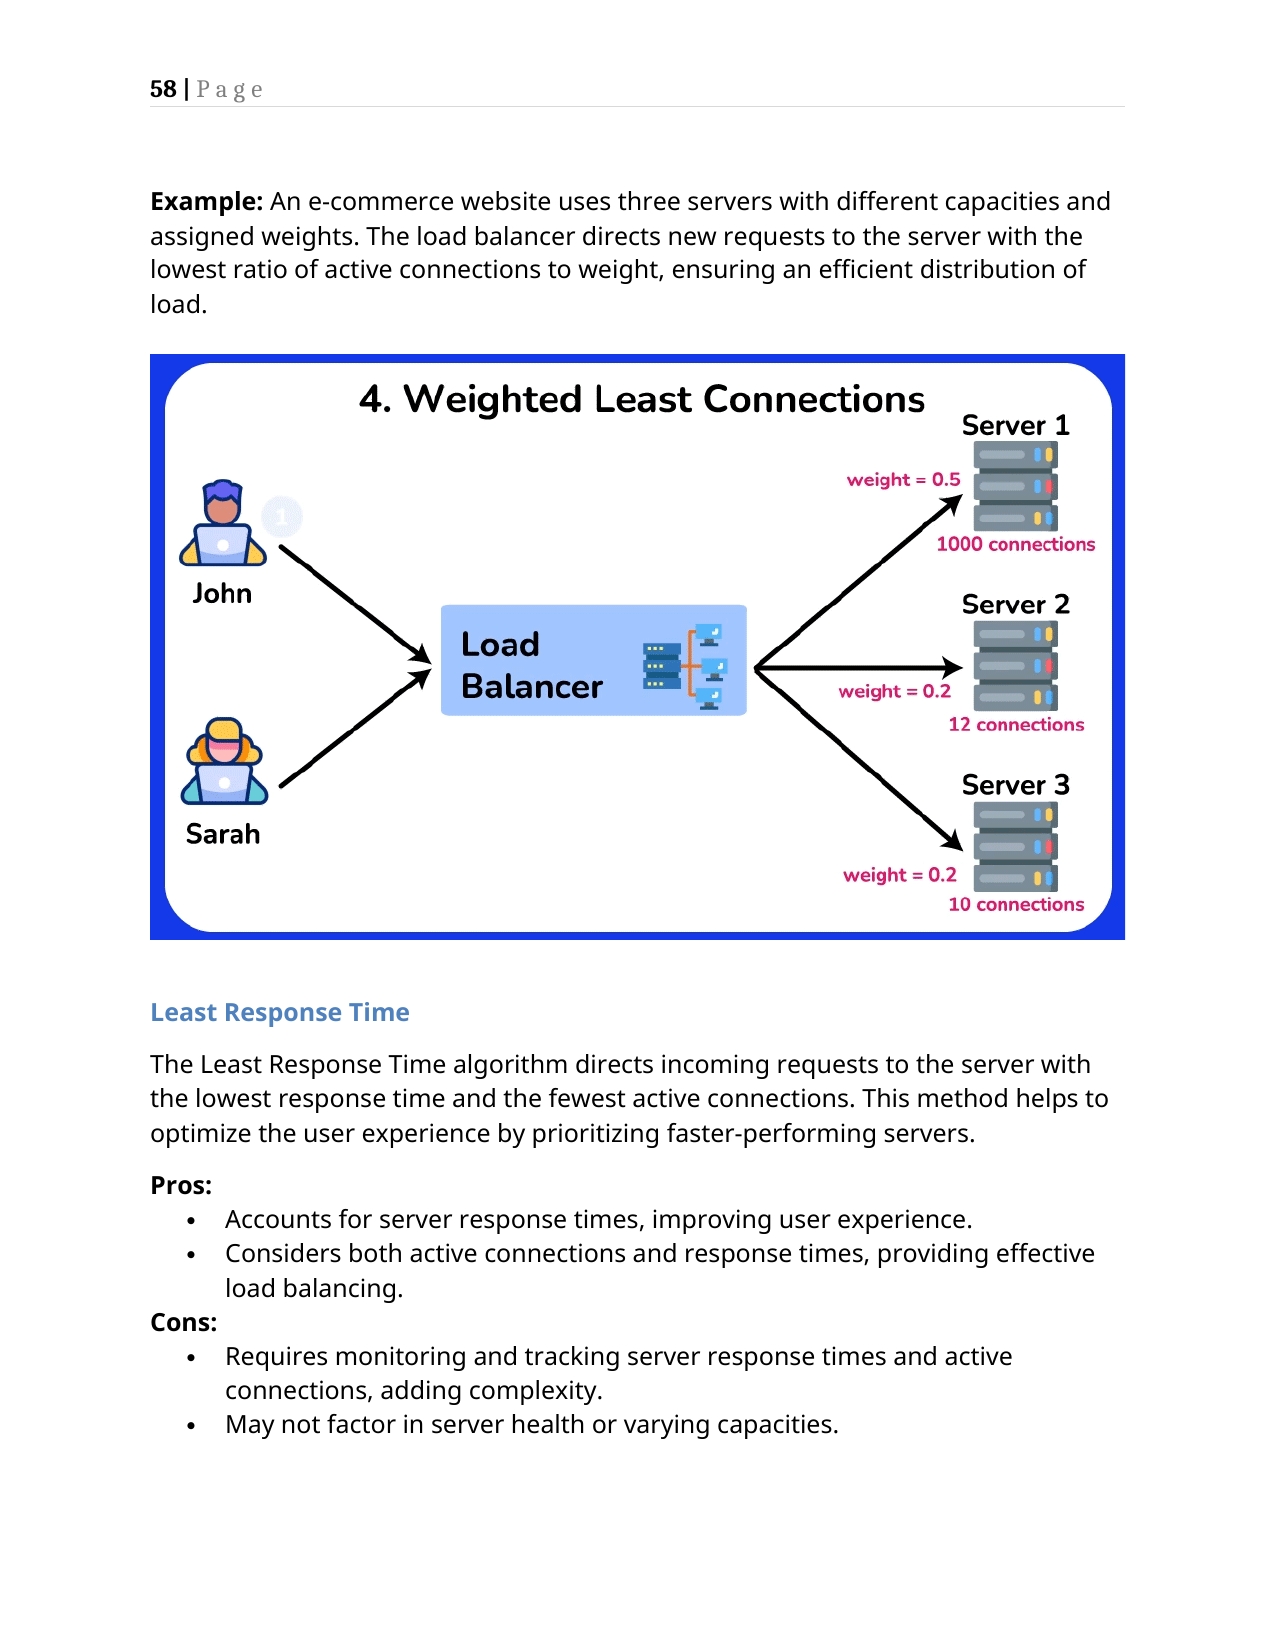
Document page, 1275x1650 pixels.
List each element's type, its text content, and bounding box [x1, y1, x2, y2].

text Cons: [150, 1304, 1125, 1338]
text The Least Response Time algorithm directs incoming requests to the server with the lowest response time and the fewest active connections. This method helps to optimize the user experience by prioritizing faster-performing servers. [150, 1047, 1125, 1149]
text Example: An e-commerce website uses three servers with different capacities and assigned weights. The load balancer directs new requests to the server with the lowest ratio of active connections to weight, ensuring an efficient distribution of load. [150, 184, 1125, 320]
list Accounts for server response times, improving user experience. [187, 1202, 1125, 1236]
list May not factor in server health or varying capacities. [187, 1406, 1125, 1441]
list Requires monitoring and tracking server response times and active connections, adding complexity. [187, 1338, 1125, 1406]
text Pros: [150, 1168, 1125, 1202]
picture [150, 354, 1125, 940]
list Considers both active connections and response times, providing effective load balancing. [187, 1236, 1125, 1304]
subtitle Least Response Time [150, 994, 1125, 1028]
